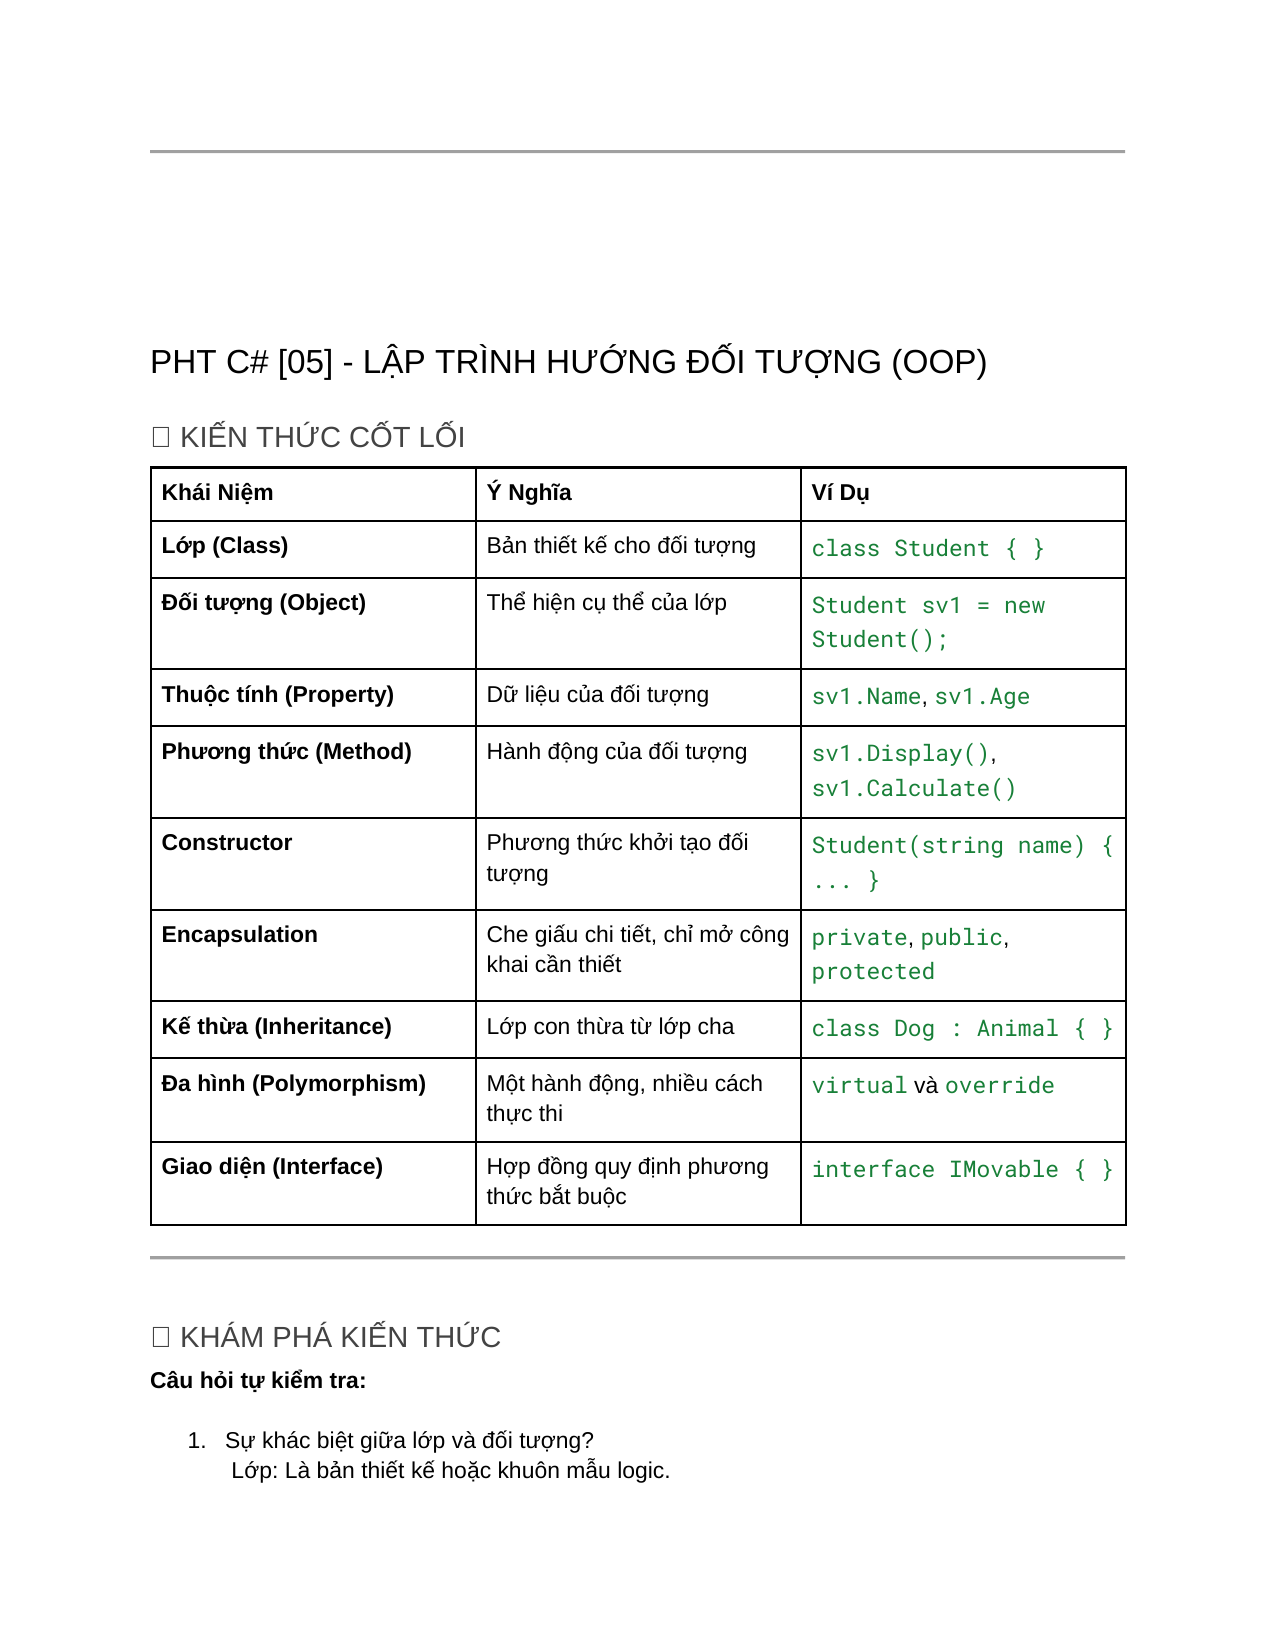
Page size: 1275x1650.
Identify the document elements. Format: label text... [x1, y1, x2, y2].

table_cell sv1.Display(), sv1.Calculate() [802, 727, 1125, 817]
table_cell Thuộc tính (Property) [152, 670, 475, 725]
table_cell Student(string name) { ... } [802, 819, 1125, 908]
table_cell Lớp con thừa từ lớp cha [477, 1002, 800, 1057]
table_cell virtual và override [802, 1059, 1125, 1141]
table_cell Constructor [152, 819, 475, 908]
table_cell Đối tượng (Object) [152, 579, 475, 668]
table_cell Lớp (Class) [152, 522, 475, 577]
table_cell Hợp đồng quy định phương thức bắt buộc [477, 1143, 800, 1224]
table_header Ý Nghĩa [477, 469, 800, 519]
table_cell Student sv1 = new Student(); [802, 579, 1125, 668]
table_header Khái Niệm [152, 469, 475, 519]
table_cell Một hành động, nhiều cách thực thi [477, 1059, 800, 1141]
table_cell Encapsulation [152, 911, 475, 1000]
table_cell Hành động của đối tượng [477, 727, 800, 817]
table_cell sv1.Name, sv1.Age [802, 670, 1125, 725]
table_header Ví Dụ [802, 469, 1125, 519]
table_cell Thể hiện cụ thể của lớp [477, 579, 800, 668]
table_cell Đa hình (Polymorphism) [152, 1059, 475, 1141]
table_cell Phương thức (Method) [152, 727, 475, 817]
text Câu hỏi tự kiểm tra: [150, 1367, 1125, 1393]
table_cell class Dog : Animal { } [802, 1002, 1125, 1057]
table_cell Dữ liệu của đối tượng [477, 670, 800, 725]
subtitle 💡 KHÁM PHÁ KIẾN THỨC [150, 1320, 1125, 1353]
table_cell Kế thừa (Inheritance) [152, 1002, 475, 1057]
table_cell class Student { } [802, 522, 1125, 577]
table_cell interface IMovable { } [802, 1143, 1125, 1224]
table_cell Phương thức khởi tạo đối tượng [477, 819, 800, 908]
table_cell private, public, protected [802, 911, 1125, 1000]
subtitle 🎯 KIẾN THỨC CỐT LỐI [150, 419, 1125, 453]
text Lớp: Là bản thiết kế hoặc khuôn mẫu logic. [225, 1457, 1125, 1483]
list Sự khác biệt giữa lớp và đối tượng? [187, 1427, 1125, 1453]
table_cell Bản thiết kế cho đối tượng [477, 522, 800, 577]
table_cell Che giấu chi tiết, chỉ mở công khai cần thiết [477, 911, 800, 1000]
table_cell Giao diện (Interface) [152, 1143, 475, 1224]
subtitle PHT C# [05] - LẬP TRÌNH HƯỚNG ĐỐI TƯỢNG (OOP) [150, 342, 1125, 381]
